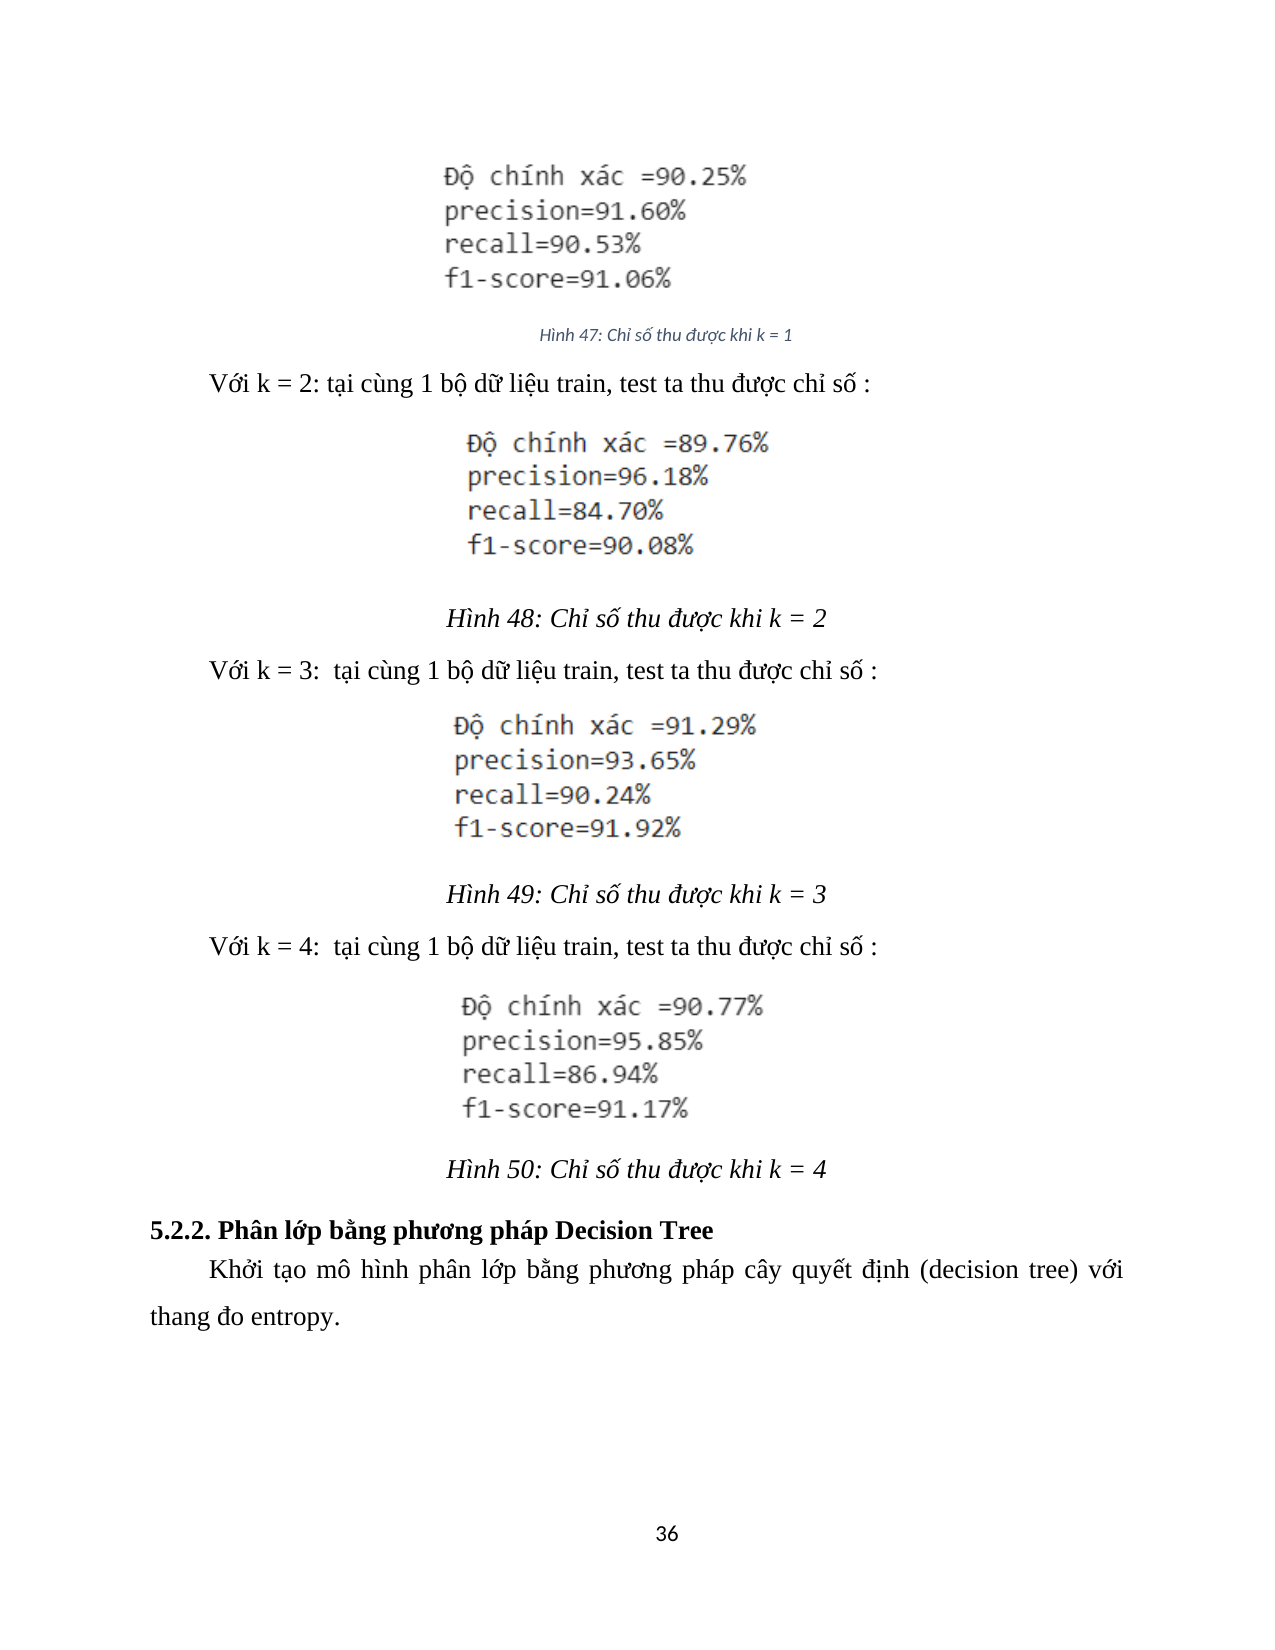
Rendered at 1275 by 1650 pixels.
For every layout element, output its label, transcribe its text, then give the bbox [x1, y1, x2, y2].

picture [438, 700, 837, 864]
text Hình 49: Chỉ số thu được khi k = 3 [150, 878, 1125, 909]
subtitle 5.2.2. Phân lớp bằng phương pháp Decision Tree [150, 1214, 1125, 1245]
picture [425, 150, 850, 310]
text Hình 48: Chỉ số thu được khi k = 2 [150, 602, 1125, 633]
picture [437, 413, 838, 589]
text Với k = 2: tại cùng 1 bộ dữ liệu train, test ta thu được chỉ số : [150, 367, 1125, 398]
picture [435, 976, 840, 1140]
text Hình 50: Chỉ số thu được khi k = 4 [150, 1153, 1125, 1184]
text Với k = 4: tại cùng 1 bộ dữ liệu train, test ta thu được chỉ số : [150, 930, 1125, 961]
text Khởi tạo mô hình phân lớp bằng phương pháp cây quyết định (decision tree) với thang đo entropy. [150, 1253, 1125, 1331]
text Với k = 3: tại cùng 1 bộ dữ liệu train, test ta thu được chỉ số : [150, 654, 1125, 685]
